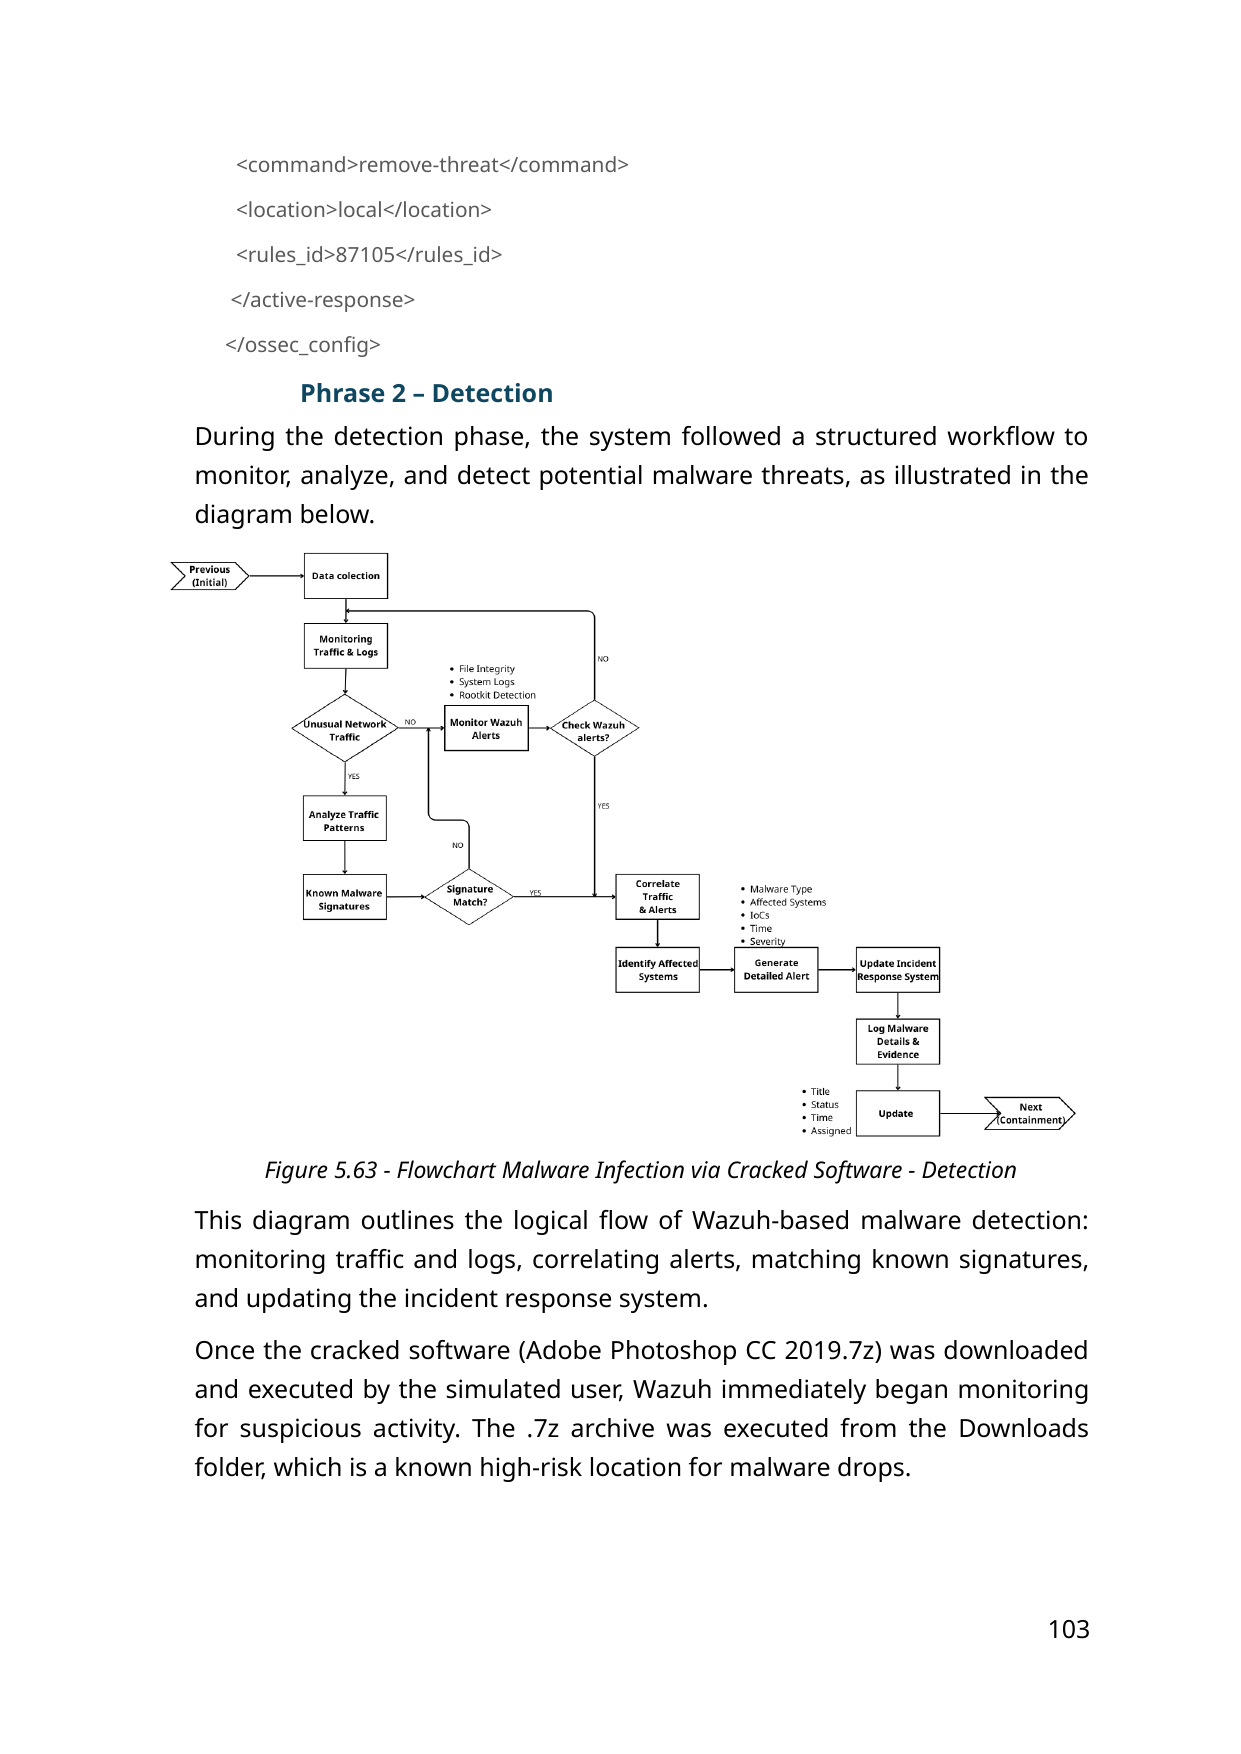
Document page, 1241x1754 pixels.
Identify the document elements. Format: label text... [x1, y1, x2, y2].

text </ossec_config> [225, 330, 1090, 359]
text During the detection phase, the system followed a structured workflow to monitor, analyze, and detect potential malware threats, as illustrated in the diagram below. [194, 419, 1090, 531]
subtitle Phrase 2 – Detection [300, 376, 1090, 409]
text <rules_id>87105</rules_id> [225, 240, 1090, 269]
text <command>remove-threat</command> [225, 150, 1090, 178]
picture [161, 548, 1079, 1137]
text </active-response> [225, 285, 1090, 314]
text Once the cracked software (Adobe Photoshop CC 2019.7z) was downloaded and executed by the simulated user, Wazuh immediately began monitoring for suspicious activity. The .7z archive was executed from the Downloads folder, which is a known high-risk location for malware drops. [194, 1333, 1090, 1484]
text <location>local</location> [225, 195, 1090, 223]
text This diagram outlines the logical flow of Wazuh-based malware detection: monitoring traffic and logs, correlating alerts, matching known signatures, and updating the incident response system. [194, 1203, 1090, 1315]
